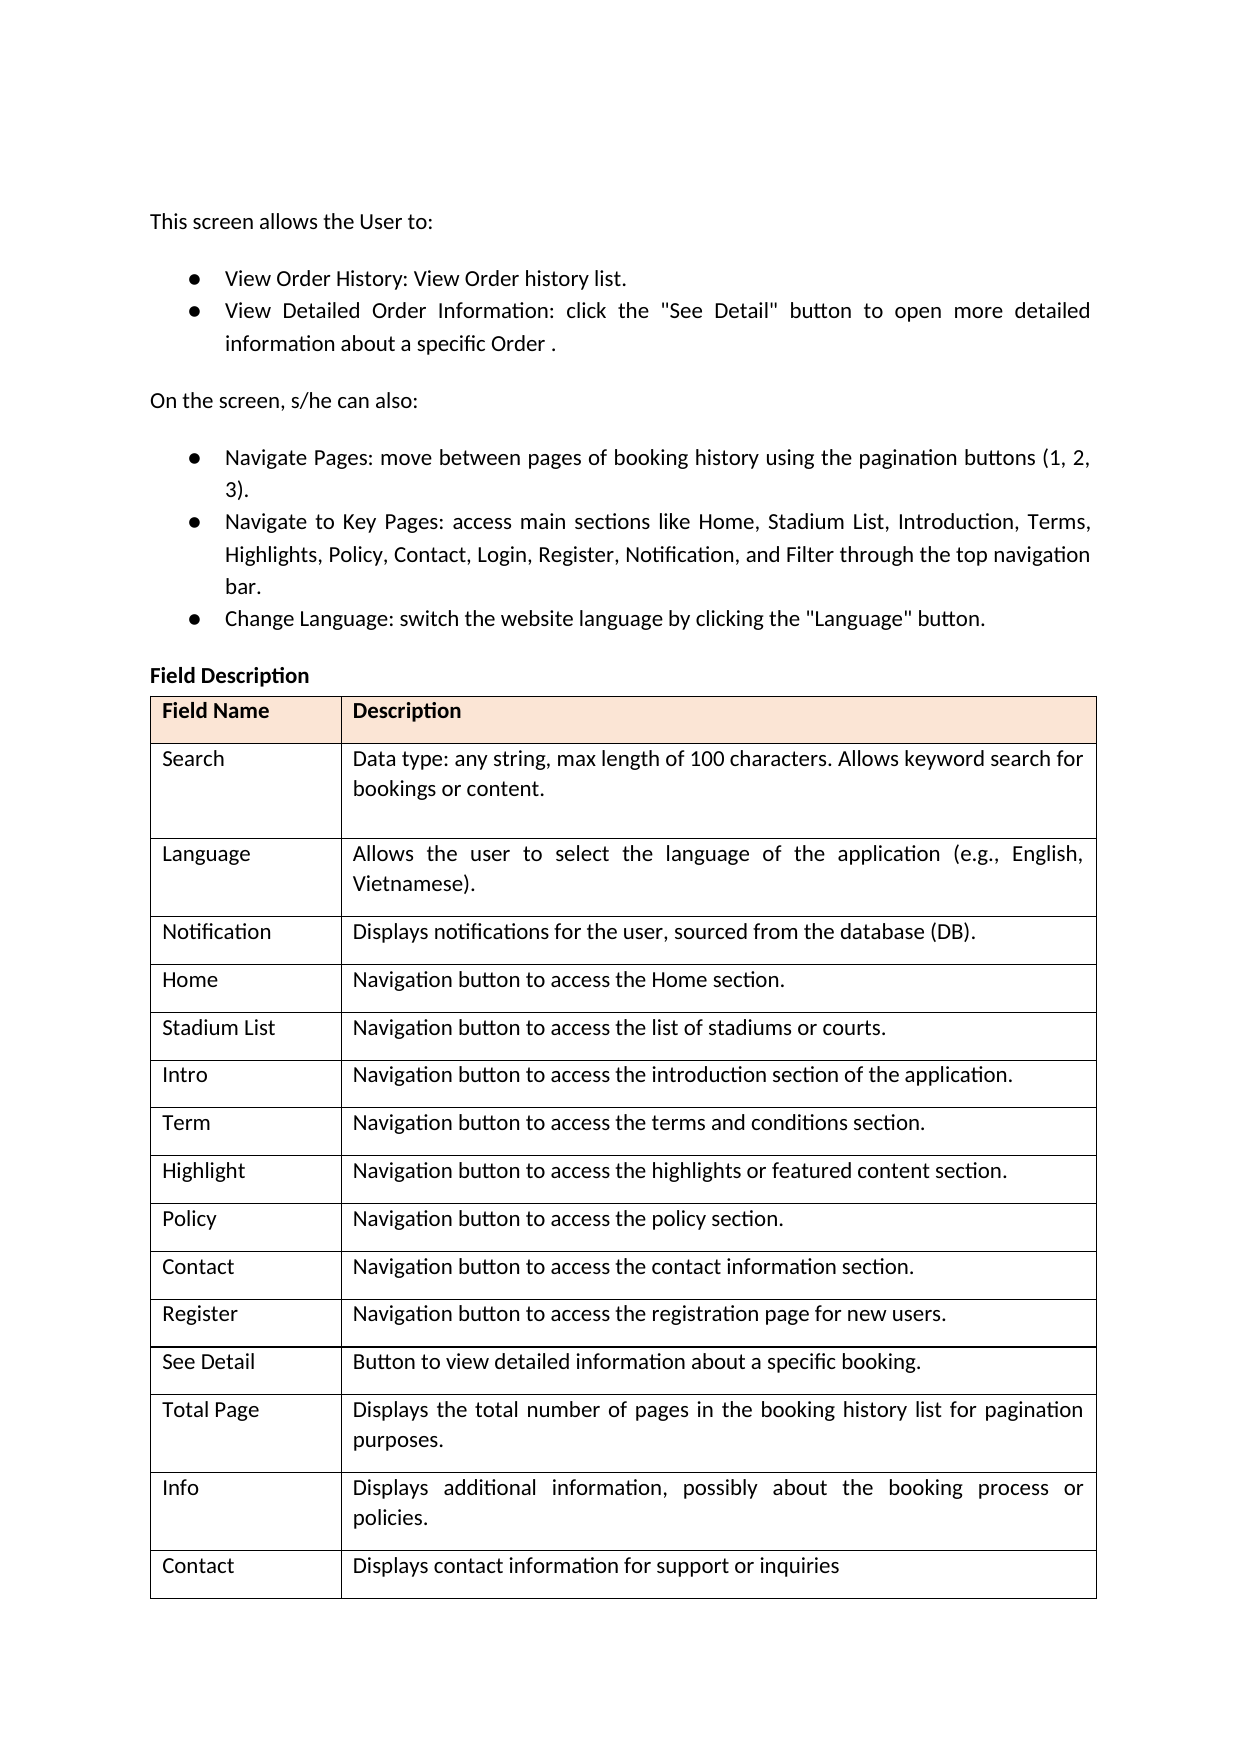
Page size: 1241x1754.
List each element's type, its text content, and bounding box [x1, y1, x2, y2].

text Field Description [150, 661, 1093, 689]
text This screen allows the User to: [150, 207, 1093, 235]
list Navigate Pages: move between pages of booking history using the pagination buttons (1, 2, 3). [187, 443, 1093, 503]
list Navigate to Key Pages: access main sections like Home, Stadium List, Introduction, Terms, Highlights, Policy, Contact, Login, Register, Notification, and Filter through the top navigation bar. [187, 507, 1093, 600]
list View Order History: View Order history list. [187, 264, 1093, 292]
list View Detailed Order Information: click the "See Detail" button to open more detailed information about a specific Order . [187, 297, 1093, 357]
text On the screen, s/he can also: [150, 386, 1093, 414]
list Change Language: switch the website language by clicking the "Language" button. [187, 604, 1093, 632]
